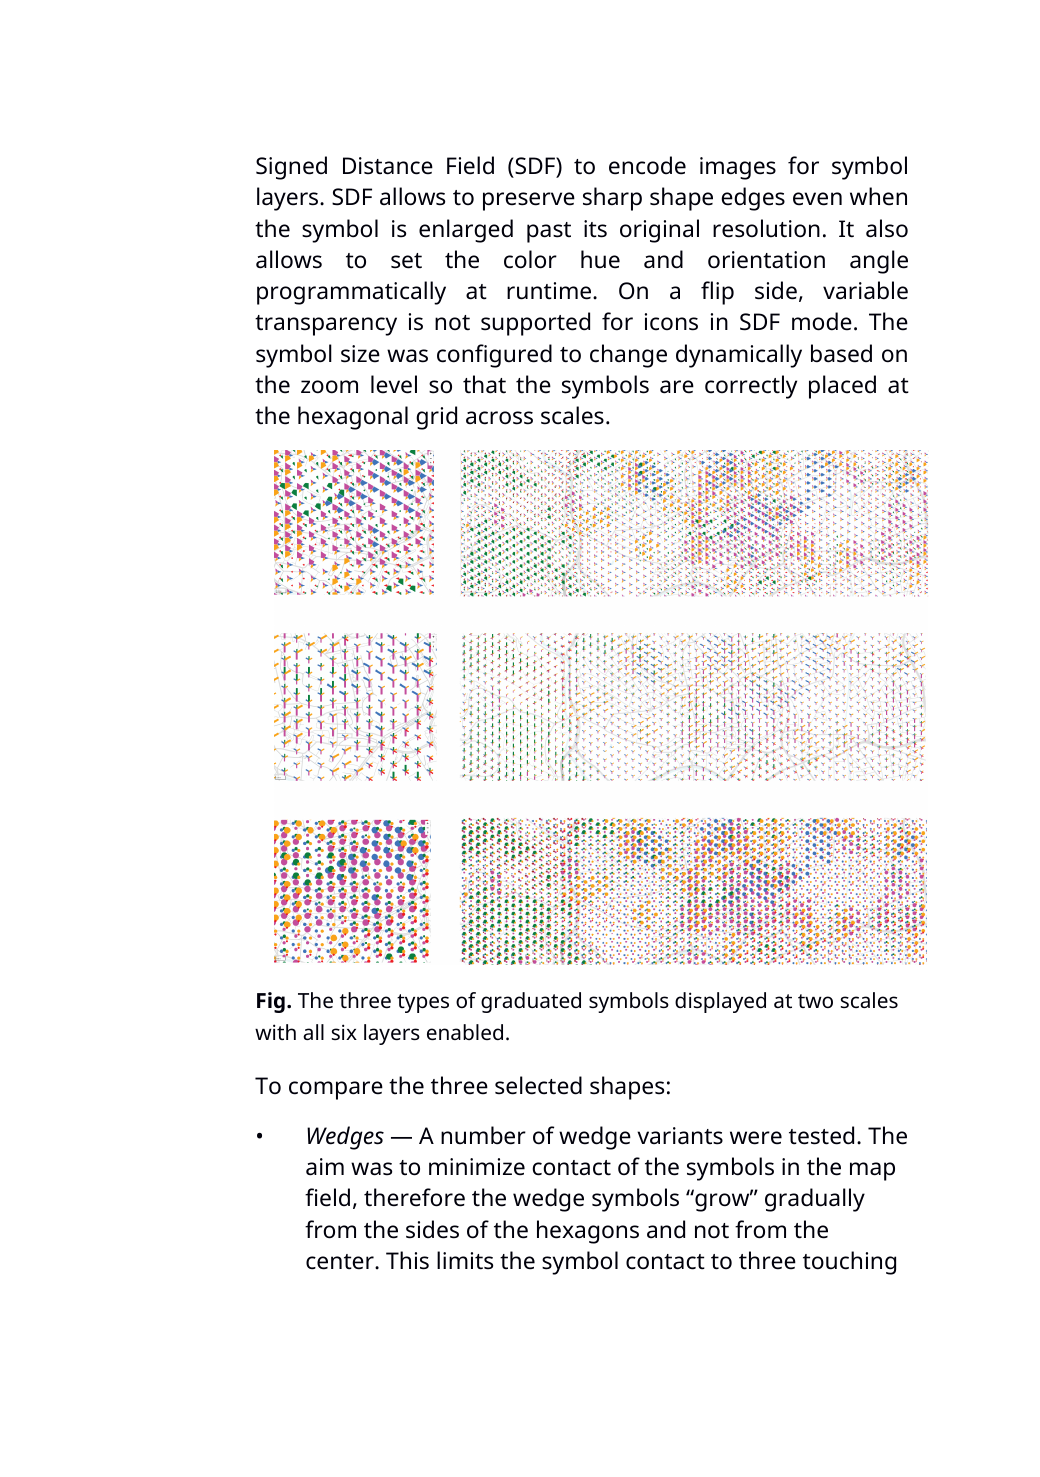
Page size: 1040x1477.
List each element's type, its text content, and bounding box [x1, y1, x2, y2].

text To compare the three selected shapes: [255, 1070, 910, 1101]
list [255, 1120, 910, 1276]
picture [274, 450, 929, 965]
text Fig. The three types of graduated symbols displayed at two scales with all six layers enabled. [255, 986, 910, 1047]
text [255, 150, 910, 431]
